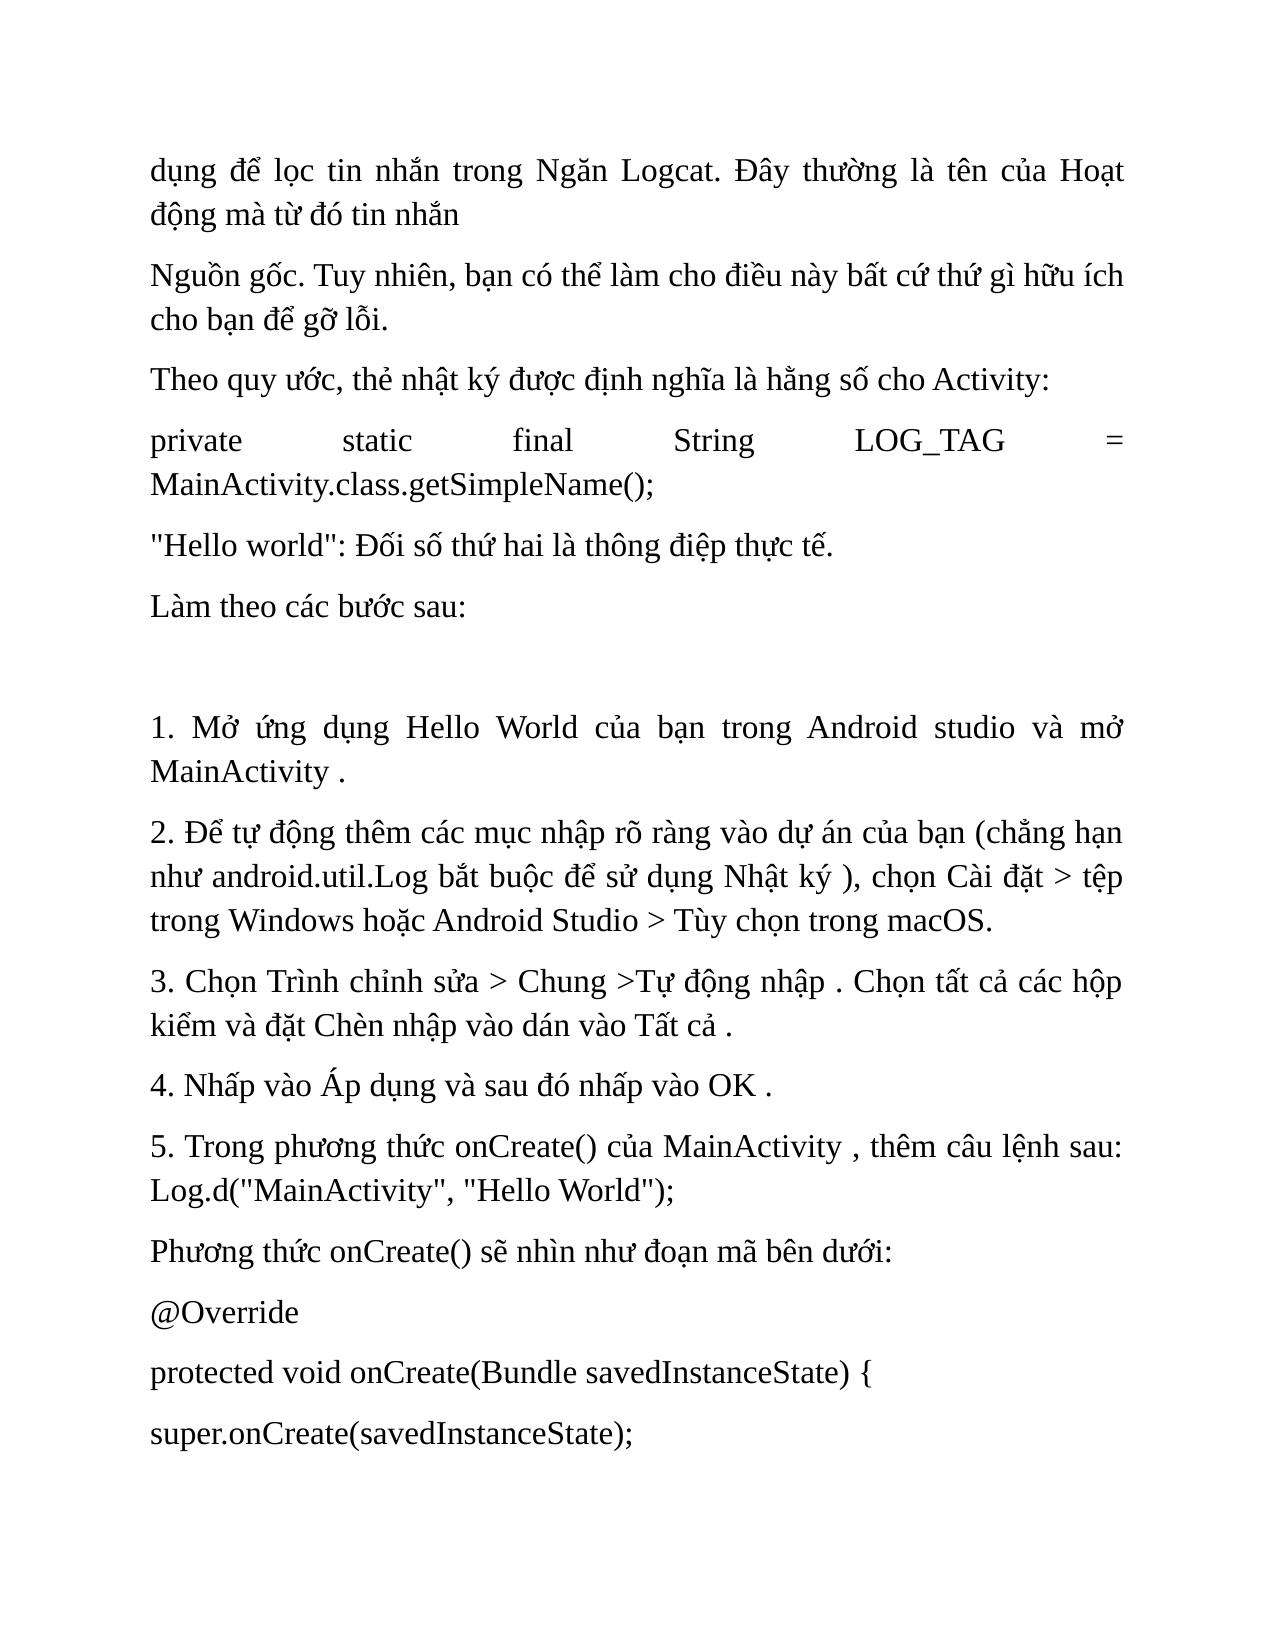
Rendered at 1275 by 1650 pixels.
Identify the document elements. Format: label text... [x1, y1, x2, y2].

text private static final String LOG_TAG = MainActivity.class.getSimpleName(); [150, 420, 1125, 503]
text Phương thức onCreate() sẽ nhìn như đoạn mã bên dưới: [150, 1231, 1125, 1269]
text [150, 150, 1125, 232]
text protected void onCreate(Bundle savedInstanceState) { [150, 1353, 1125, 1391]
text 3. Chọn Trình chỉnh sửa > Chung >Tự động nhập . Chọn tất cả các hộp kiểm và đặt Chèn nhập vào dán vào Tất cả . [150, 961, 1125, 1043]
text 5. Trong phương thức onCreate() của MainActivity , thêm câu lệnh sau: Log.d("MainActivity", "Hello World"); [150, 1126, 1125, 1209]
text @Override [150, 1292, 1125, 1330]
text 4. Nhấp vào Áp dụng và sau đó nhấp vào OK . [150, 1066, 1125, 1104]
text super.onCreate(savedInstanceState); [150, 1413, 1125, 1452]
text Làm theo các bước sau: [150, 586, 1125, 624]
text Nguồn gốc. Tuy nhiên, bạn có thể làm cho điều này bất cứ thứ gì hữu ích cho bạn để gỡ lỗi. [150, 255, 1125, 337]
text "Hello world": Đối số thứ hai là thông điệp thực tế. [150, 525, 1125, 563]
text Theo quy ước, thẻ nhật ký được định nghĩa là hằng số cho Activity: [150, 359, 1125, 398]
text 2. Để tự động thêm các mục nhập rõ ràng vào dự án của bạn (chẳng hạn như android.util.Log bắt buộc để sử dụng Nhật ký ), chọn Cài đặt > tệp trong Windows hoặc Android Studio > Tùy chọn trong macOS. [150, 812, 1125, 938]
text 1. Mở ứng dụng Hello World của bạn trong Android studio và mở MainActivity . [150, 707, 1125, 790]
